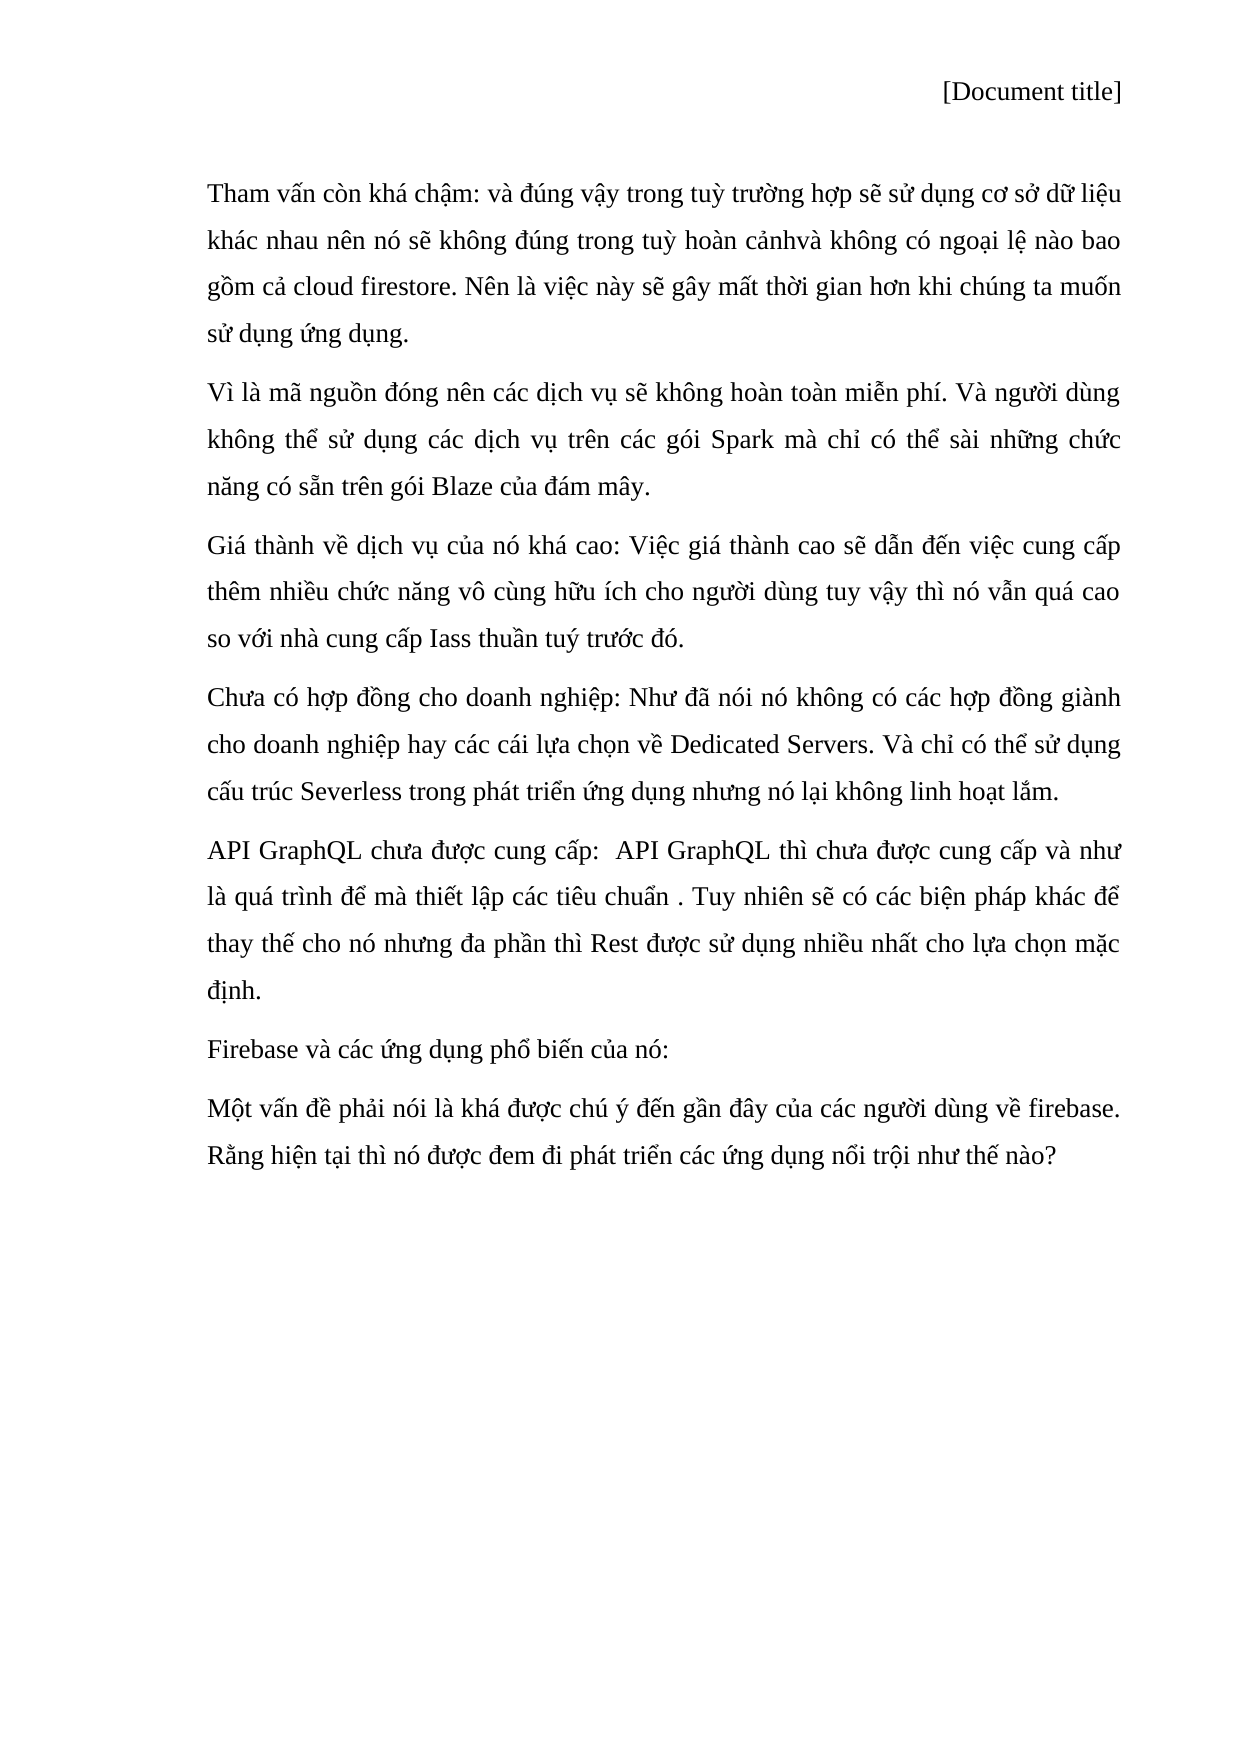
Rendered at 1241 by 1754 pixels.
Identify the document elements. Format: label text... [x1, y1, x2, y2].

text Firebase và các ứng dụng phổ biến của nó: [207, 1033, 1122, 1064]
text Chưa có hợp đồng cho doanh nghiệp: Như đã nói nó không có các hợp đồng giành cho doanh nghiệp hay các cái lựa chọn về Dedicated Servers. Và chỉ có thể sử dụng cấu trúc Severless trong phát triển ứng dụng nhưng nó lại không linh hoạt lắm. [207, 681, 1122, 806]
text Vì là mã nguồn đóng nên các dịch vụ sẽ không hoàn toàn miễn phí. Và người dùng không thể sử dụng các dịch vụ trên các gói Spark mà chỉ có thể sài những chức năng có sẵn trên gói Blaze của đám mây. [207, 376, 1122, 501]
text Tham vấn còn khá chậm: và đúng vậy trong tuỳ trường hợp sẽ sử dụng cơ sở dữ liệu khác nhau nên nó sẽ không đúng trong tuỳ hoàn cảnhvà không có ngoại lệ nào bao gồm cả cloud firestore. Nên là việc này sẽ gây mất thời gian hơn khi chúng ta muốn sử dụng ứng dụng. [207, 177, 1122, 348]
text Một vấn đề phải nói là khá được chú ý đến gần đây của các người dùng về firebase. Rằng hiện tại thì nó được đem đi phát triển các ứng dụng nổi trội như thế nào? [207, 1092, 1122, 1170]
text API GraphQL chưa được cung cấp: API GraphQL thì chưa được cung cấp và như là quá trình để mà thiết lập các tiêu chuẩn . Tuy nhiên sẽ có các biện pháp khác để thay thế cho nó nhưng đa phần thì Rest được sử dụng nhiều nhất cho lựa chọn mặc định. [207, 834, 1122, 1005]
text Giá thành về dịch vụ của nó khá cao: Việc giá thành cao sẽ dẫn đến việc cung cấp thêm nhiều chức năng vô cùng hữu ích cho người dùng tuy vậy thì nó vẫn quá cao so với nhà cung cấp Iass thuần tuý trước đó. [207, 529, 1122, 653]
